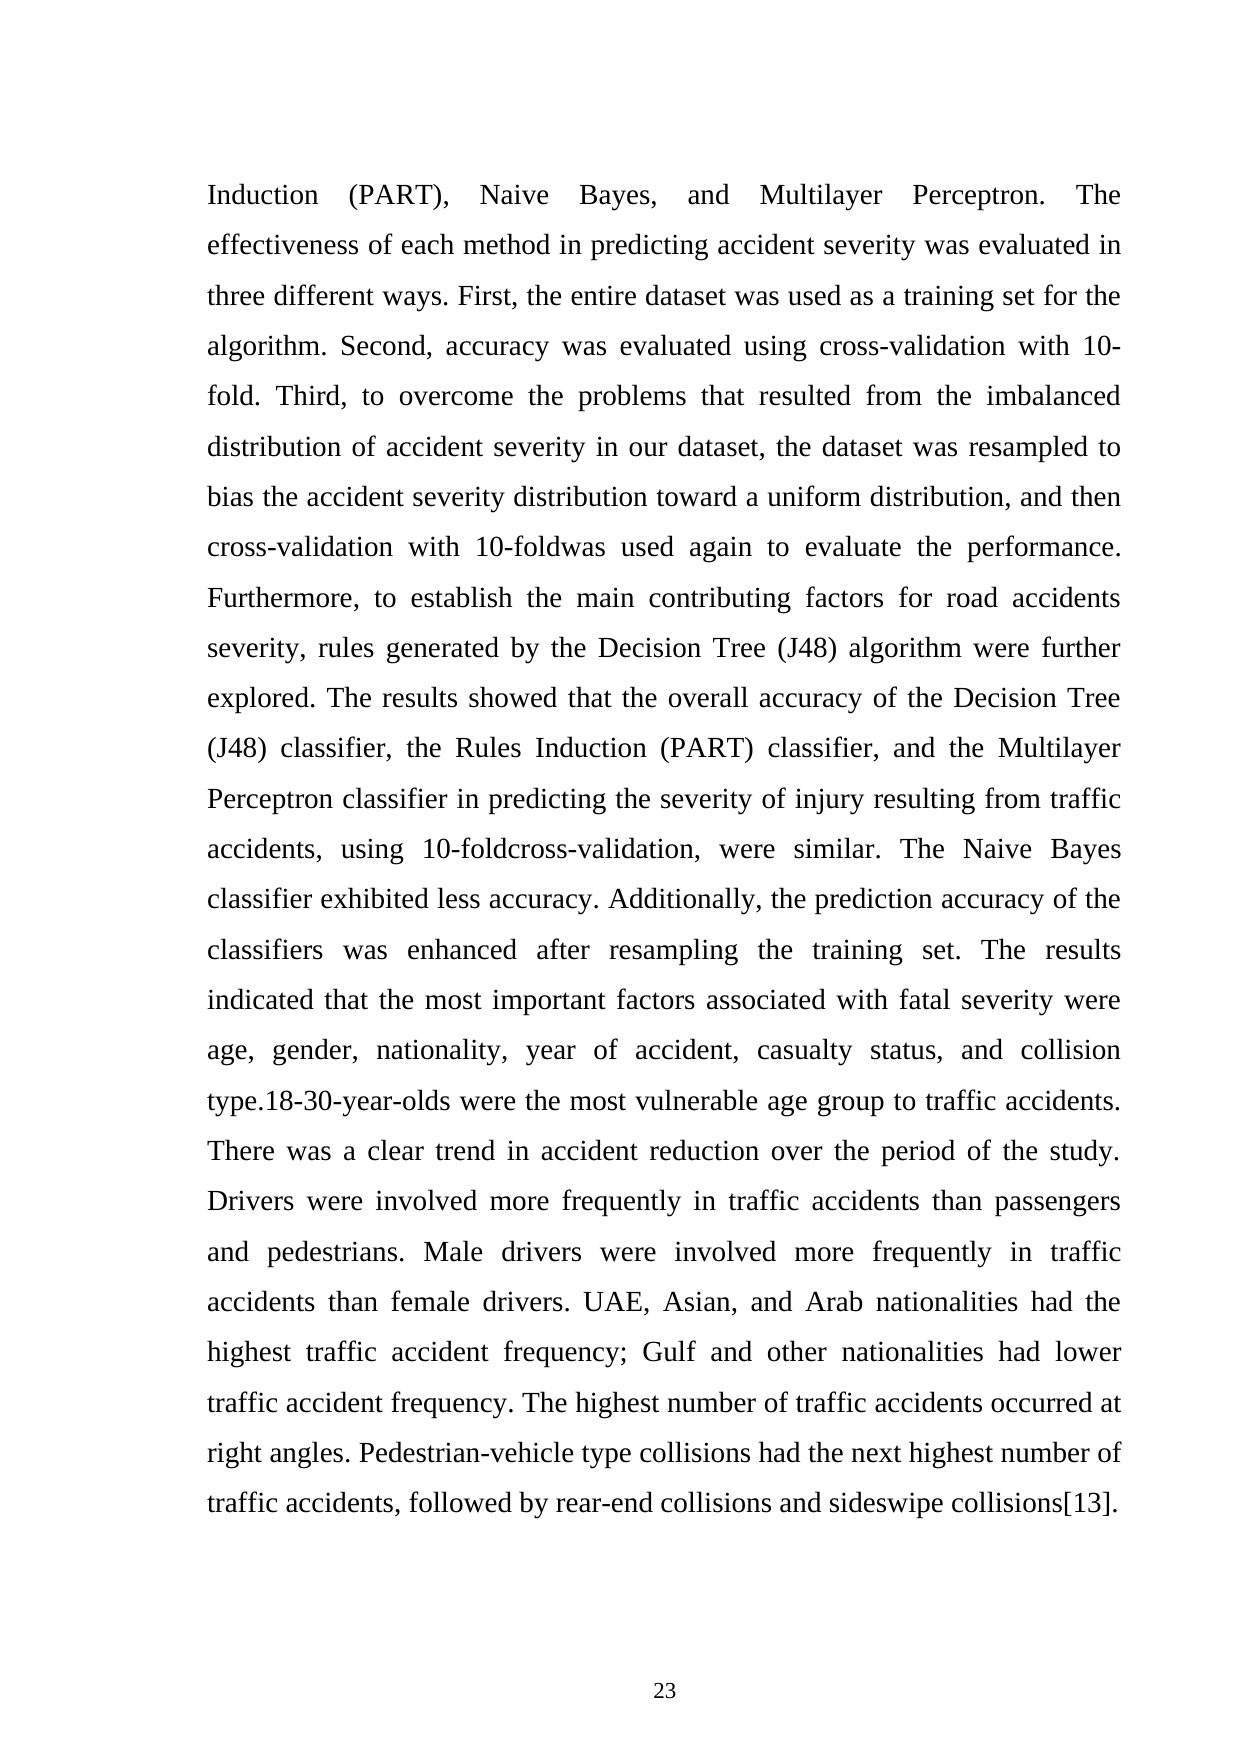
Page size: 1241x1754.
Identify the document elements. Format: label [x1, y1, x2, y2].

text [207, 177, 1122, 1519]
